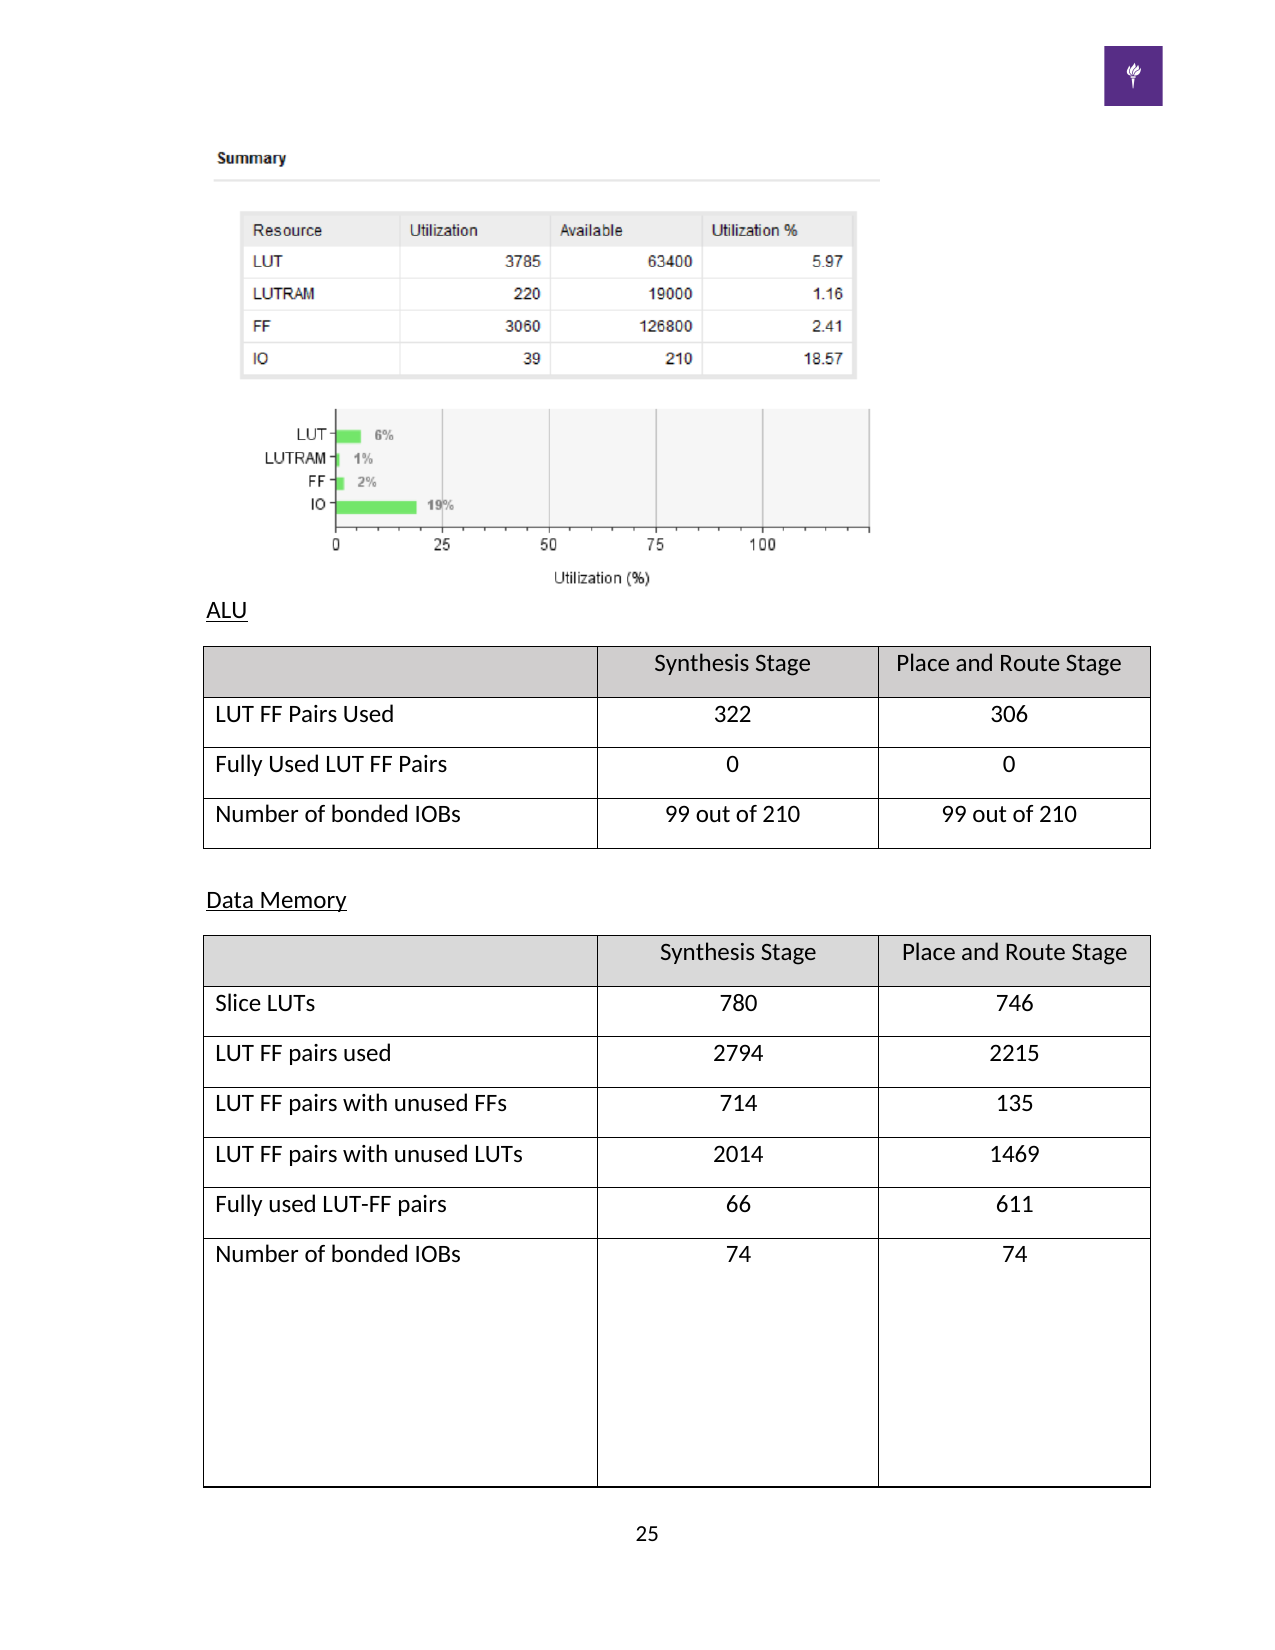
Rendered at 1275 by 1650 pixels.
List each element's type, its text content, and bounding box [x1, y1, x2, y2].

table_cell 74 [598, 1239, 878, 1486]
table_cell 322 [598, 698, 878, 747]
text ALU [176, 594, 1162, 625]
table_cell LUT FF Pairs Used [204, 698, 597, 747]
picture [1104, 46, 1163, 106]
picture [213, 150, 880, 591]
table_cell 746 [879, 987, 1150, 1036]
table_cell 66 [598, 1188, 878, 1237]
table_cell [204, 1239, 597, 1486]
table_cell 2794 [598, 1037, 878, 1087]
table_cell 306 [879, 698, 1150, 747]
table_header Synthesis Stage [598, 936, 878, 986]
table_cell LUT FF pairs with unused FFs [204, 1088, 597, 1137]
table_cell 714 [598, 1088, 878, 1137]
table_cell 2215 [879, 1037, 1150, 1087]
table_cell 99 out of 210 [879, 799, 1150, 848]
table_cell 0 [879, 748, 1150, 797]
table_cell 1469 [879, 1138, 1150, 1187]
table_cell 780 [598, 987, 878, 1036]
table_header Place and Route Stage [879, 936, 1150, 986]
table_cell 74 [879, 1239, 1150, 1486]
table_cell Fully Used LUT FF Pairs [204, 748, 597, 797]
table_cell 135 [879, 1088, 1150, 1137]
table_cell 2014 [598, 1138, 878, 1187]
table_cell 611 [879, 1188, 1150, 1237]
table_header [204, 647, 597, 697]
table_header Place and Route Stage [879, 647, 1150, 697]
text Data Memory [176, 884, 1162, 914]
table_cell Slice LUTs [204, 987, 597, 1036]
table_header [204, 936, 597, 986]
table_cell 0 [598, 748, 878, 797]
table_header Synthesis Stage [598, 647, 878, 697]
table_cell LUT FF pairs with unused LUTs [204, 1138, 597, 1187]
table_cell Fully used LUT-FF pairs [204, 1188, 597, 1237]
table_cell LUT FF pairs used [204, 1037, 597, 1087]
table_cell 99 out of 210 [598, 799, 878, 848]
table_cell Number of bonded IOBs [204, 799, 597, 848]
